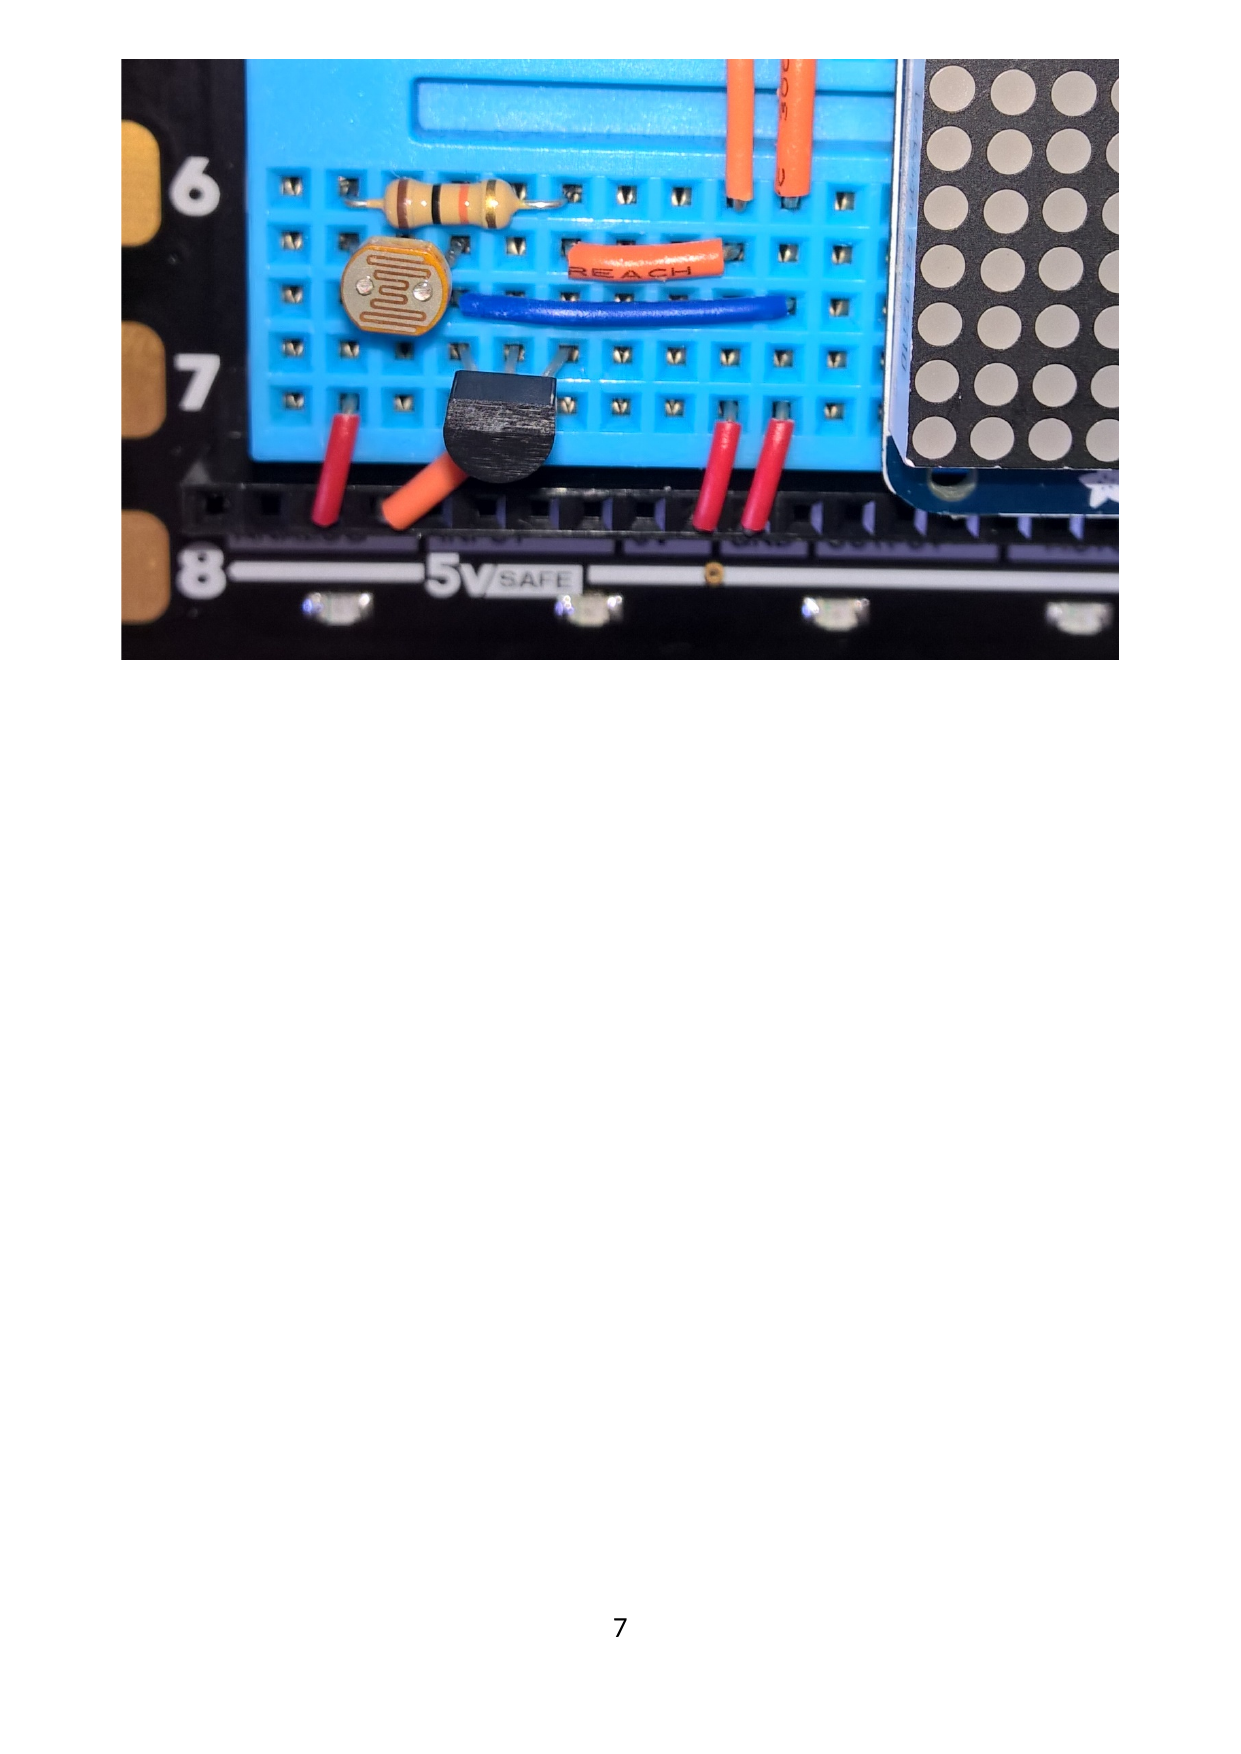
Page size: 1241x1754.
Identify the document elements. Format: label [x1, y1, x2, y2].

picture [121, 59, 1119, 660]
